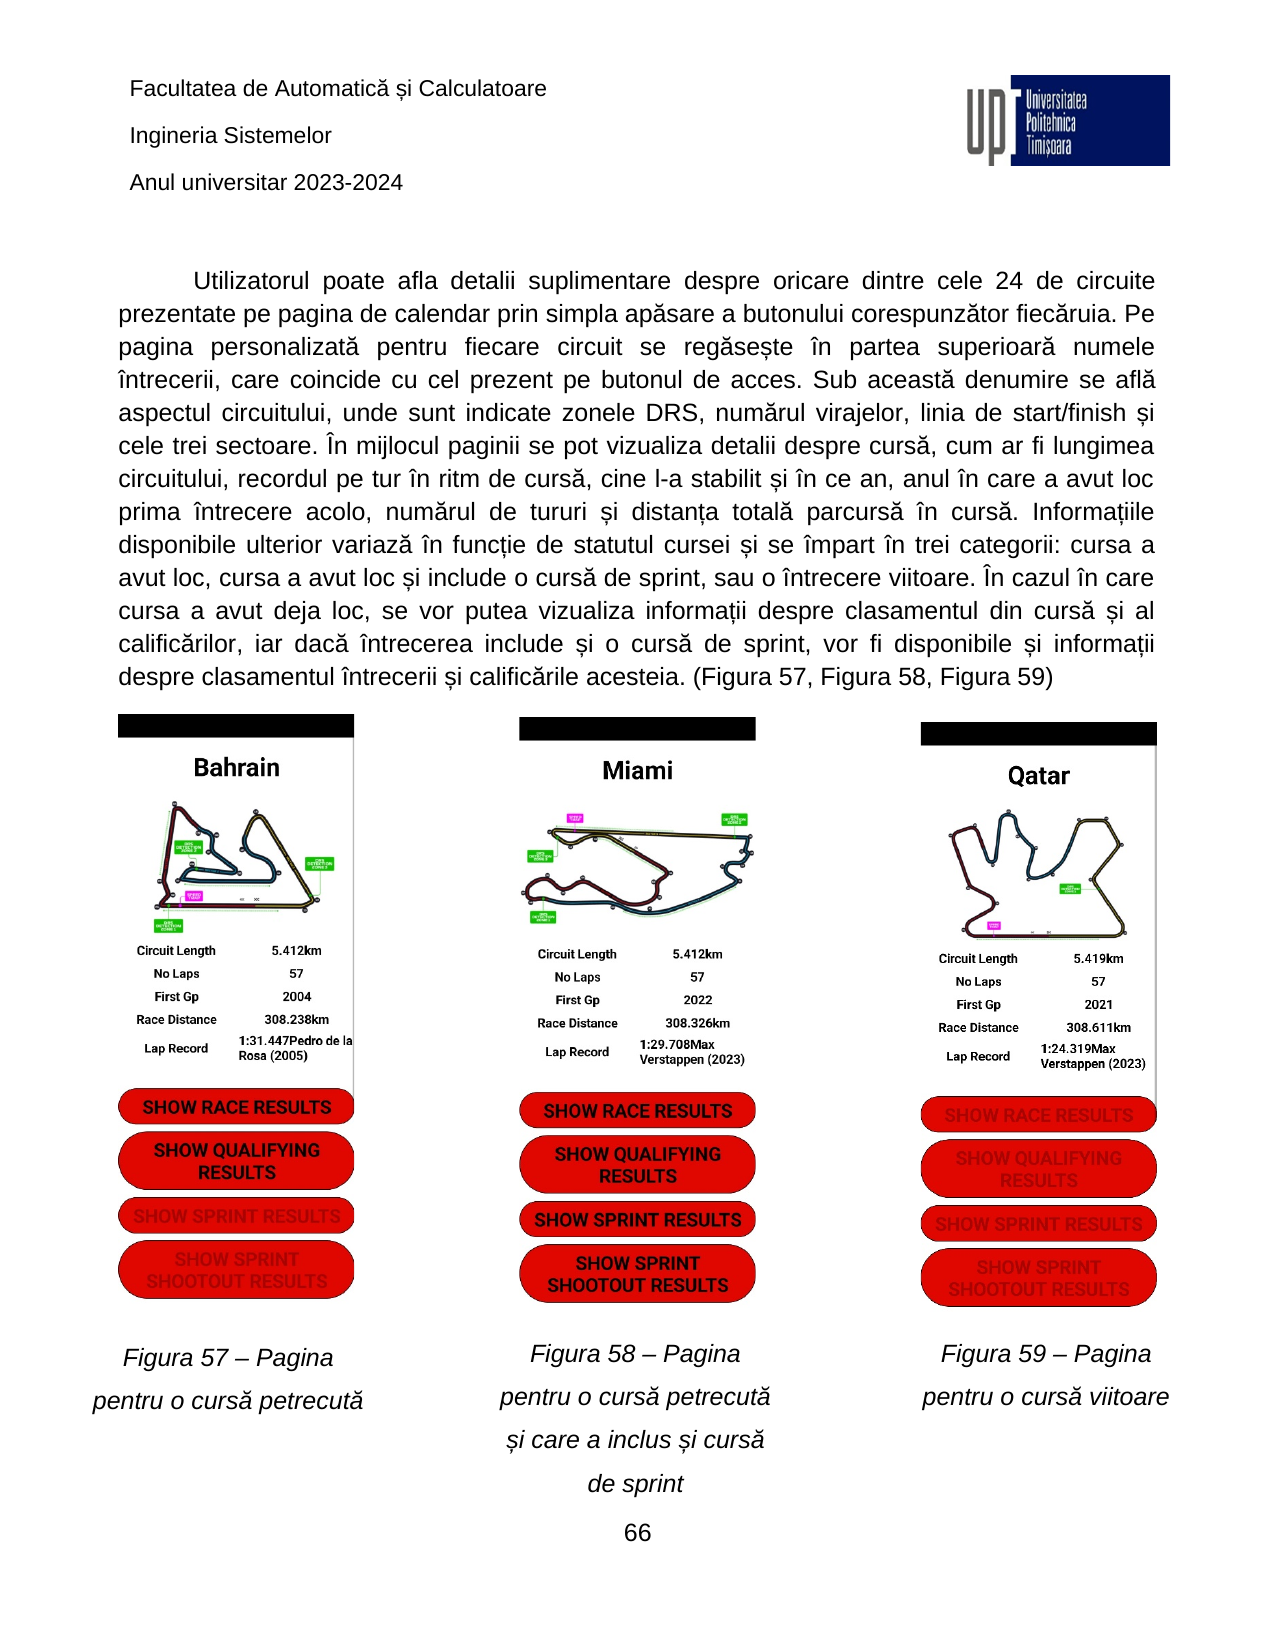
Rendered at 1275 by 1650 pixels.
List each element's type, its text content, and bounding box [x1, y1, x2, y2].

picture [118, 714, 355, 1306]
text Utilizatorul poate afla detalii suplimentare despre oricare dintre cele 24 de circuite prezentate pe pagina de calendar prin simpla apăsare a butonului corespunzător fiecăruia. Pe pagina personalizată pentru fiecare circuit se regăsește în partea superioară numele întrecerii, care coincide cu cel prezent pe butonul de acces. Sub această denumire se află aspectul circuitului, unde sunt indicate zonele DRS, numărul virajelor, linia de start/finish și cele trei sectoare. În mijlocul paginii se pot vizualiza detalii despre cursă, cum ar fi lungimea circuitului, recordul pe tur în ritm de cursă, cine l-a stabilit și în ce an, anul în care a avut loc prima întrecere acolo, numărul de tururi și distanța totală parcursă în cursă. Informațiile disponibile ulterior variază în funcție de statutul cursei și se împart în trei categorii: cursa a avut loc, cursa a avut loc și include o cursă de sprint, sau o întrecere viitoare. În cazul în care cursa a avut deja loc, se vor putea vizualiza informații despre clasamentul din cursă și al calificărilor, iar dacă întrecerea include și o cursă de sprint, vor fi disponibile și informații despre clasamentul întrecerii și calificările acesteia. (Figura 57, Figura 58, Figura 59) Pentru a vizualiza rezultatele oricărui tip de cursă sau sesiune de calificări, utilizatorii pot accesa datele doar dacă acestea au avut loc și fac parte din formatul specific al întrecerii. În cazul cursei obișnuite, butonul relevant este intitulat „Show Race Results”, iar pentru sesiunile de calificări, utilizatorii trebuie să apeleze la butonul „Show Qualifying Results”. Pentru competițiile ce includ și curse de sprint, există două categorii de date de accesat. Prin intermediul butonului „Show Sprint Results”, utilizatorii pot accesa rezultatele efective ale curselor de sprint, în timp ce pentru sesiunile de calificare specifice acestui tip de întrecere, trebuie utilizat butonul „Show Sprint Shootout Results”. Această structură clară și intuitivă facilitează utilizatorilor accesul rapid la datele dorite, asigurându-se că acestea sunt relevante pentru formatul specific al întrecerii și că sunt disponibile numai atunci când este necesar. Pe pagina destinată afișării rezultatelor unei anumite curse, titlul va cuprinde numele acesteia urmat de „Race”. Rezultatele vor fi prezentate sub forma unui tabel, fiecare linie corespunzând poziției ocupate în cursa respectivă. Linia pe care se află un pilot va fi colorată în nuanța specifică echipei pentru care acesta concurează. Pentru sesiunile de calificări, structura va fi similară, cu excepția titlului care va conține „Qualifying” în loc de „Race”. Rezultatele specifice acestei sesiuni vor fi prezentate în același format tabular ca și pentru cursă. Pentru competițiile ce includ și curse de sprint, titlul va conține numele cursei urmat de „Sprint” pentru rezultatele întrecerii, respectiv „Shootout” pentru calificările aferente acesteia. Pentru a evidenția diferența față de cursa principală, linile piloților nu vor mai fi colorate în funcție de echipă. Astfel, structura și prezentarea rezultatelor rămân consistente și ușor de înțeles pentru utilizatori, indiferent de tipul de sesiune analizată. (Figura 60, Figura 61, Figura 62, Figura 63) [118, 266, 1157, 691]
picture [920, 722, 1157, 1314]
picture [967, 75, 1171, 166]
picture [519, 717, 756, 1310]
